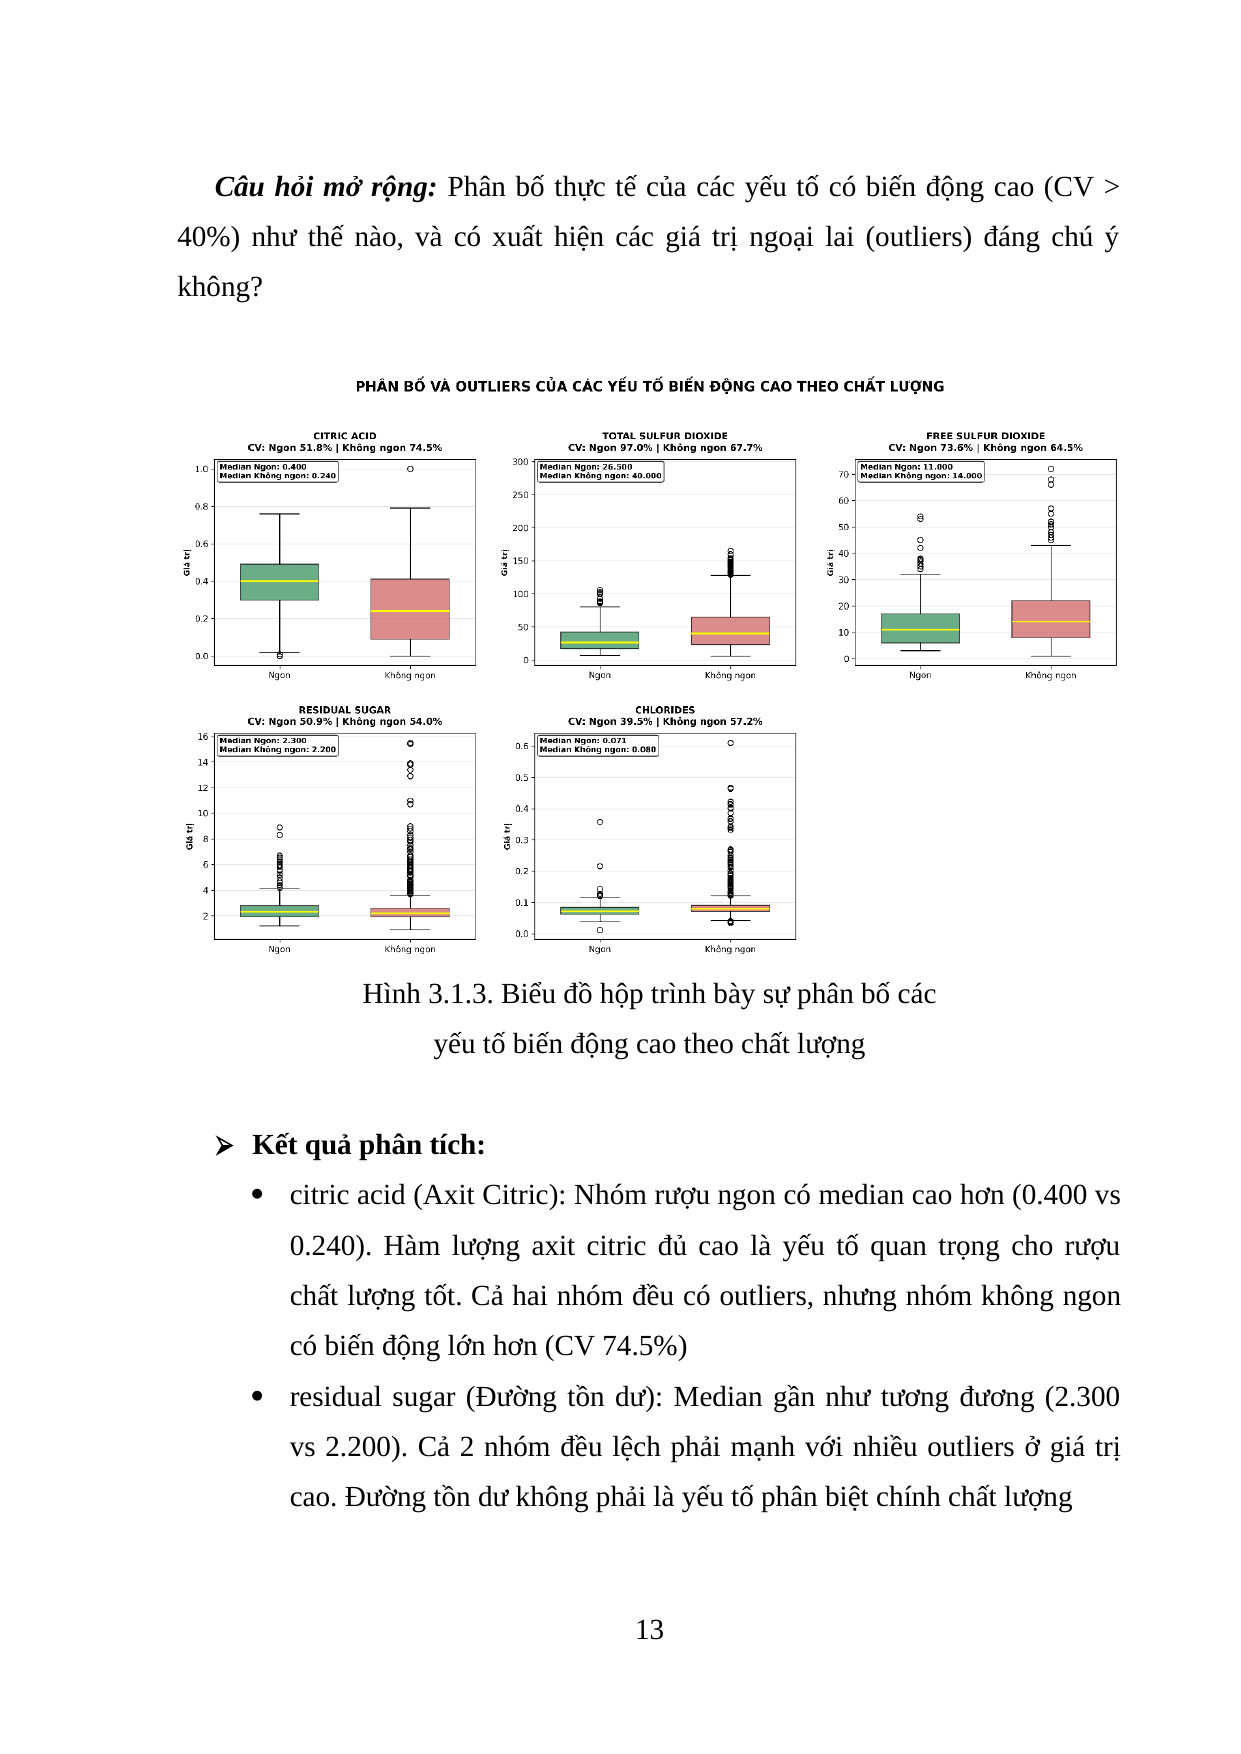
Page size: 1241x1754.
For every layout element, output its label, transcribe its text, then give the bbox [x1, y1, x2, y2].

picture [177, 370, 1122, 960]
list residual sugar (Đường tồn dư): Median gần như tương đương (2.300 vs 2.200). Cả 2 nhóm đều lệch phải mạnh với nhiều outliers ở giá trị cao. Đường tồn dư không phải là yếu tố phân biệt chính chất lượng [252, 1379, 1122, 1513]
list citric acid (Axit Citric): Nhóm rượu ngon có median cao hơn (0.400 vs 0.240). Hàm lượng axit citric đủ cao là yếu tố quan trọng cho rượu chất lượng tốt. Cả hai nhóm đều có outliers, nhưng nhóm không ngon có biến động lớn hơn (CV 74.5%) [252, 1177, 1122, 1362]
text Hình 3.1.3. Biểu đồ hộp trình bày sự phân bố các [177, 976, 1122, 1010]
text Câu hỏi mở rộng: Phân bố thực tế của các yếu tố có biến động cao (CV > 40%) như thế nào, và có xuất hiện các giá trị ngoại lai (outliers) đáng chú ý không? [177, 169, 1122, 303]
text yếu tố biến động cao theo chất lượng [177, 1027, 1122, 1060]
list Kết quả phân tích: [214, 1127, 1122, 1161]
